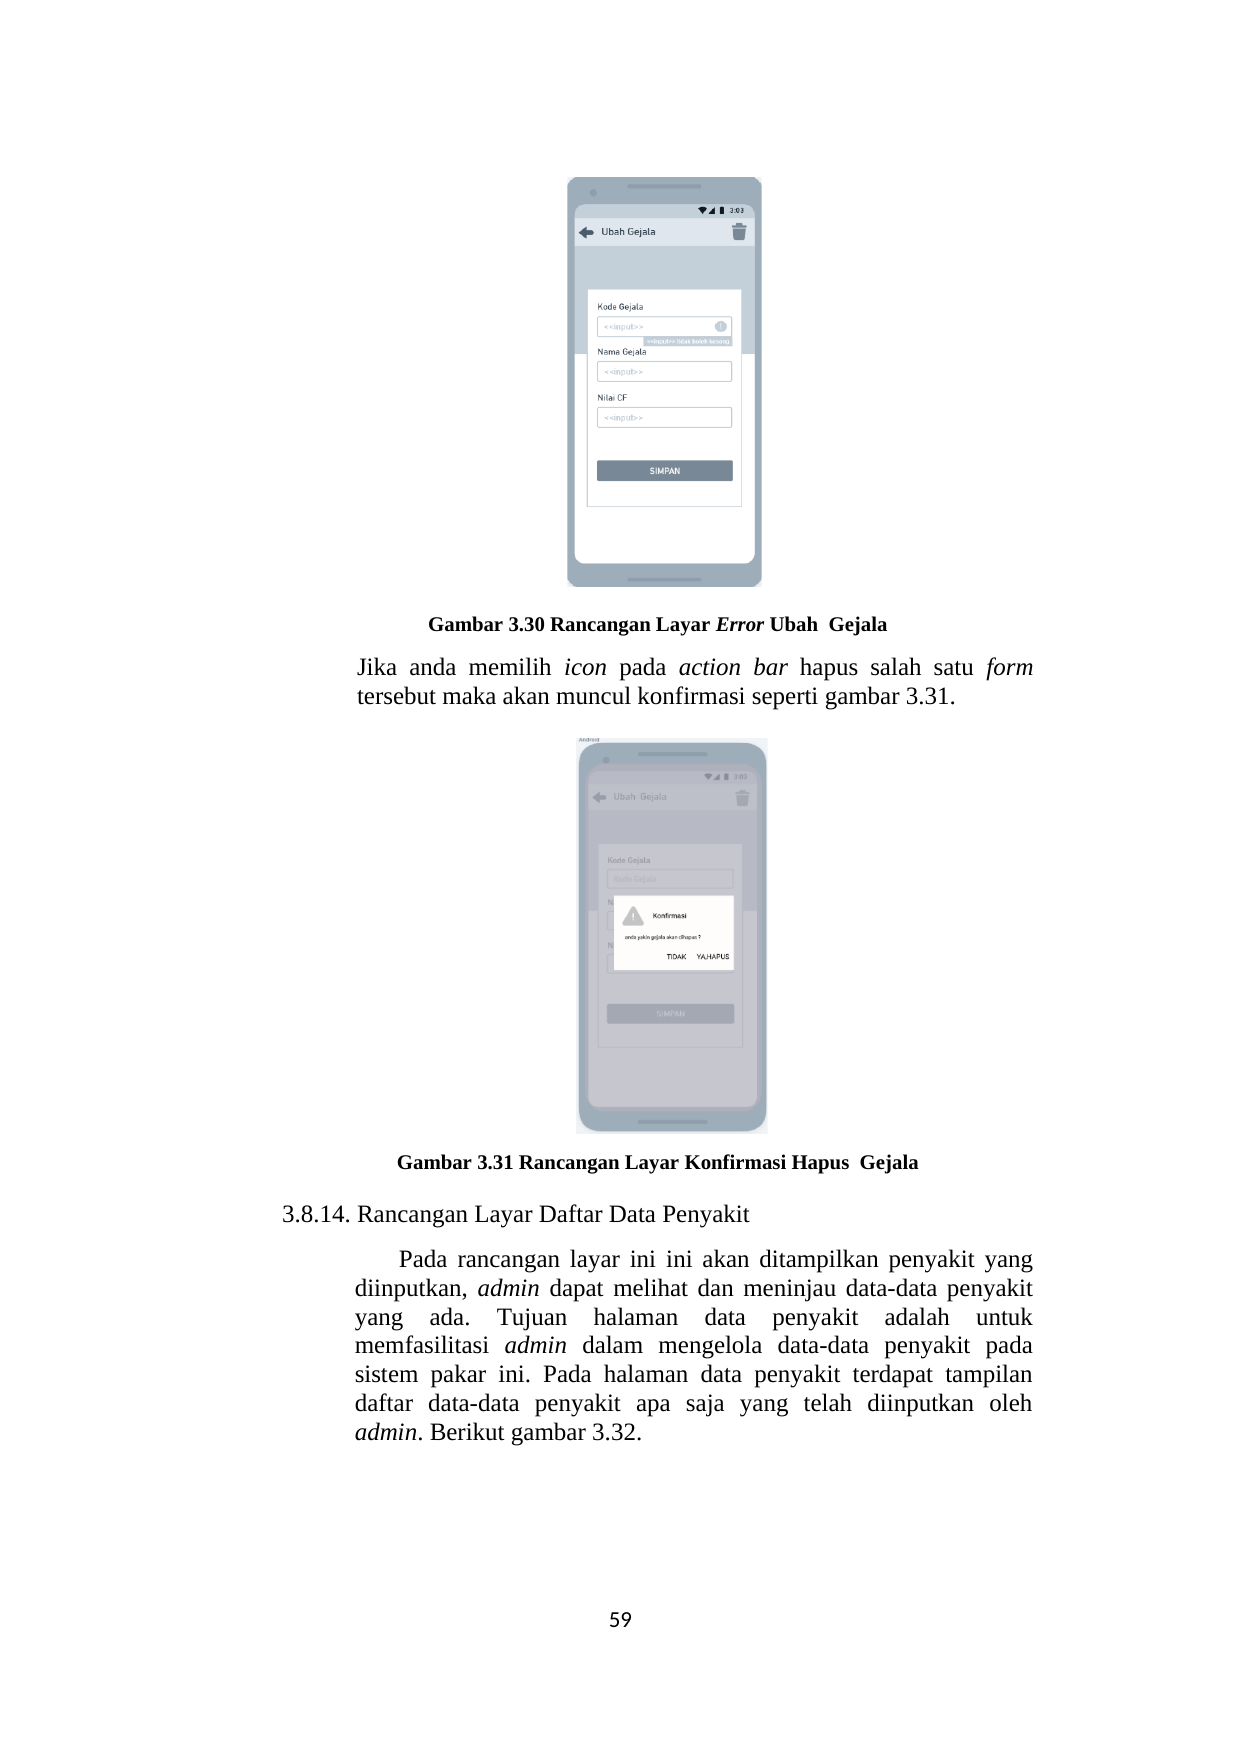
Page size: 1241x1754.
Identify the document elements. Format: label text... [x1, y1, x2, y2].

picture [567, 177, 762, 587]
text Pada rancangan layar ini ini akan ditampilkan penyakit yang diinputkan, admin dapat melihat dan meninjau data-data penyakit yang ada. Tujuan halaman data penyakit adalah untuk memfasilitasi admin dalam mengelola data-data penyakit pada sistem pakar ini. Pada halaman data penyakit terdapat tampilan daftar data-data penyakit apa saja yang telah diinputkan oleh admin. Berikut gambar 3.32. [354, 1244, 1033, 1446]
picture [576, 738, 768, 1134]
text Gambar 3.31 Rancangan Layar Konfirmasi Hapus Gejala [282, 1150, 1033, 1174]
list Jika anda memilih icon pada action bar hapus salah satu form tersebut maka akan muncul konfirmasi seperti gambar 3.31. [357, 652, 1033, 710]
text Gambar 3.30 Rancangan Layar Error Ubah Gejala [282, 612, 1033, 636]
text Rancangan Layar Daftar Data Penyakit [282, 1199, 1033, 1228]
